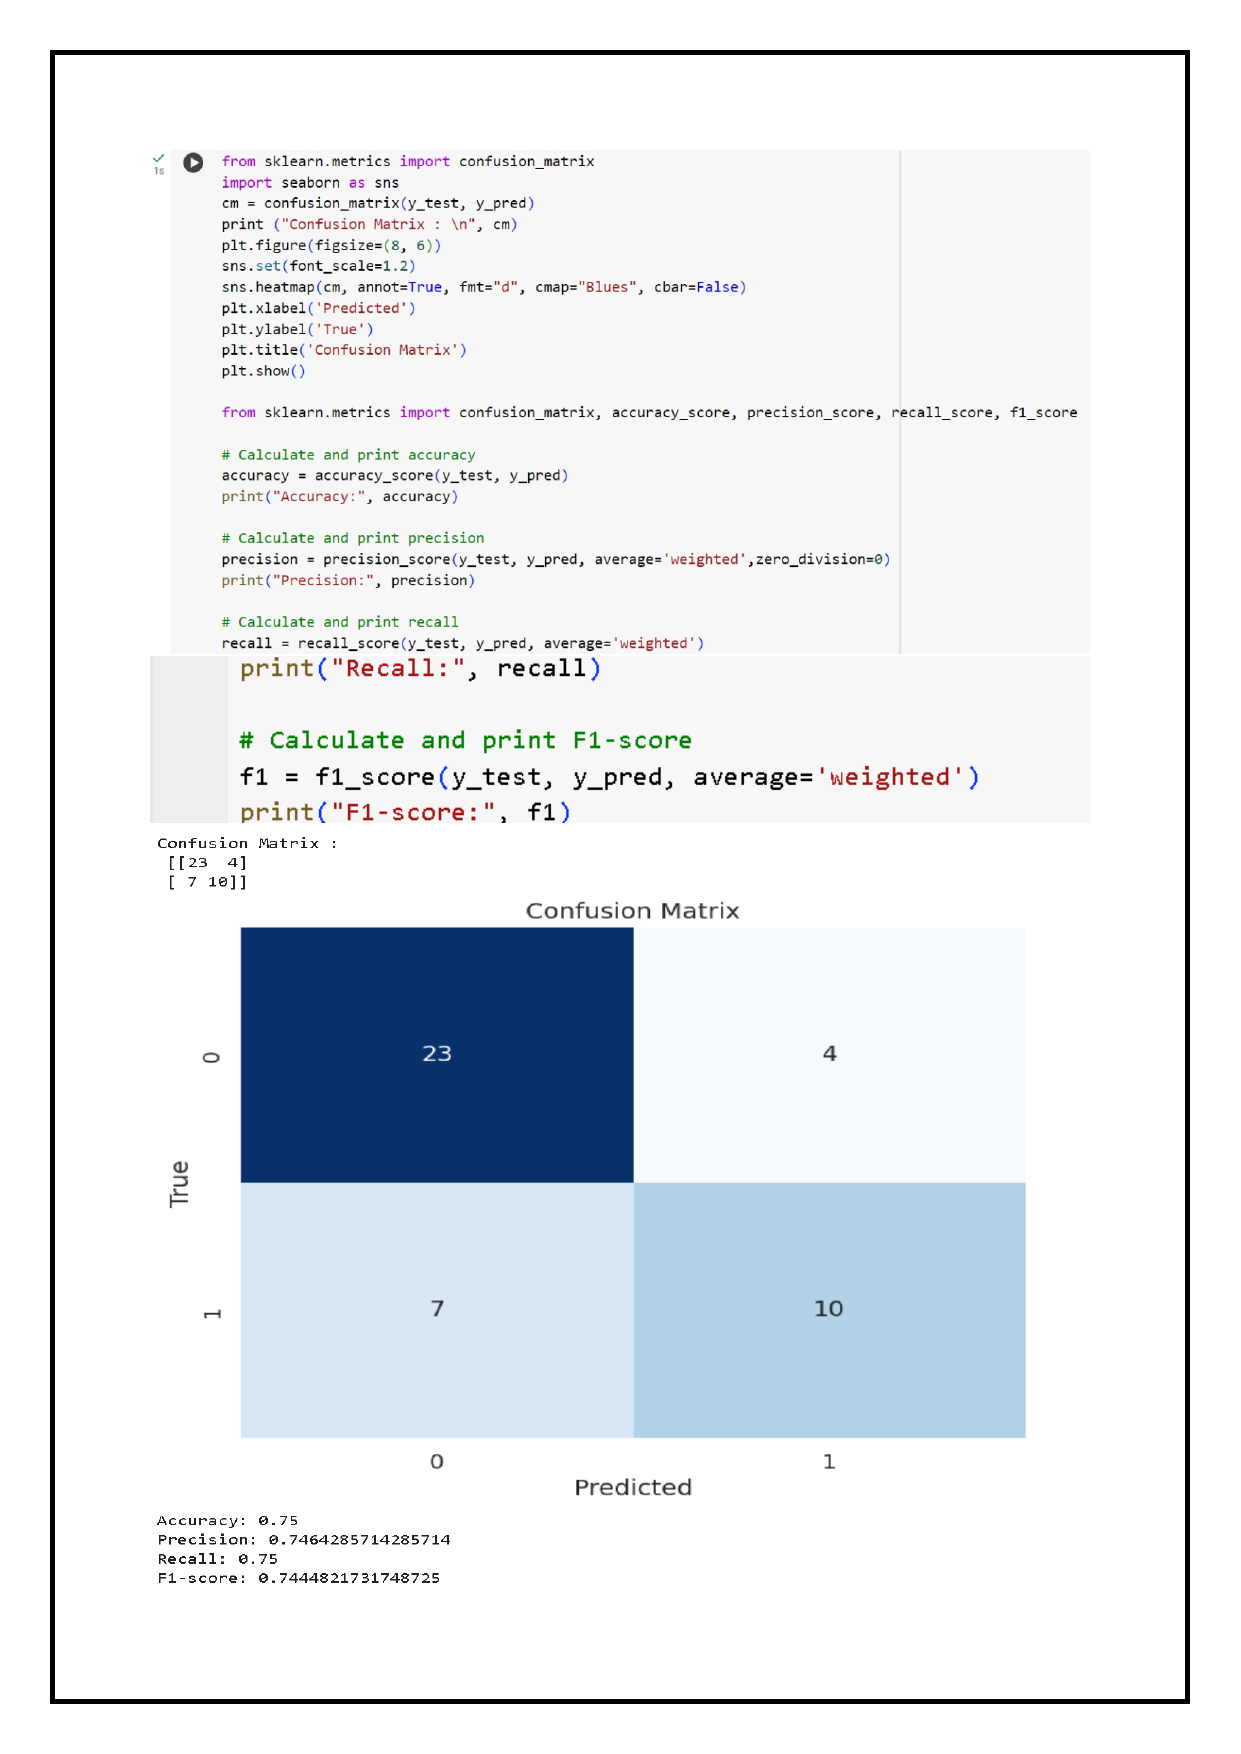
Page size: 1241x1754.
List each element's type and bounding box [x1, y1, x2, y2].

picture [150, 150, 1091, 654]
picture [150, 656, 1091, 823]
picture [150, 826, 1091, 1595]
